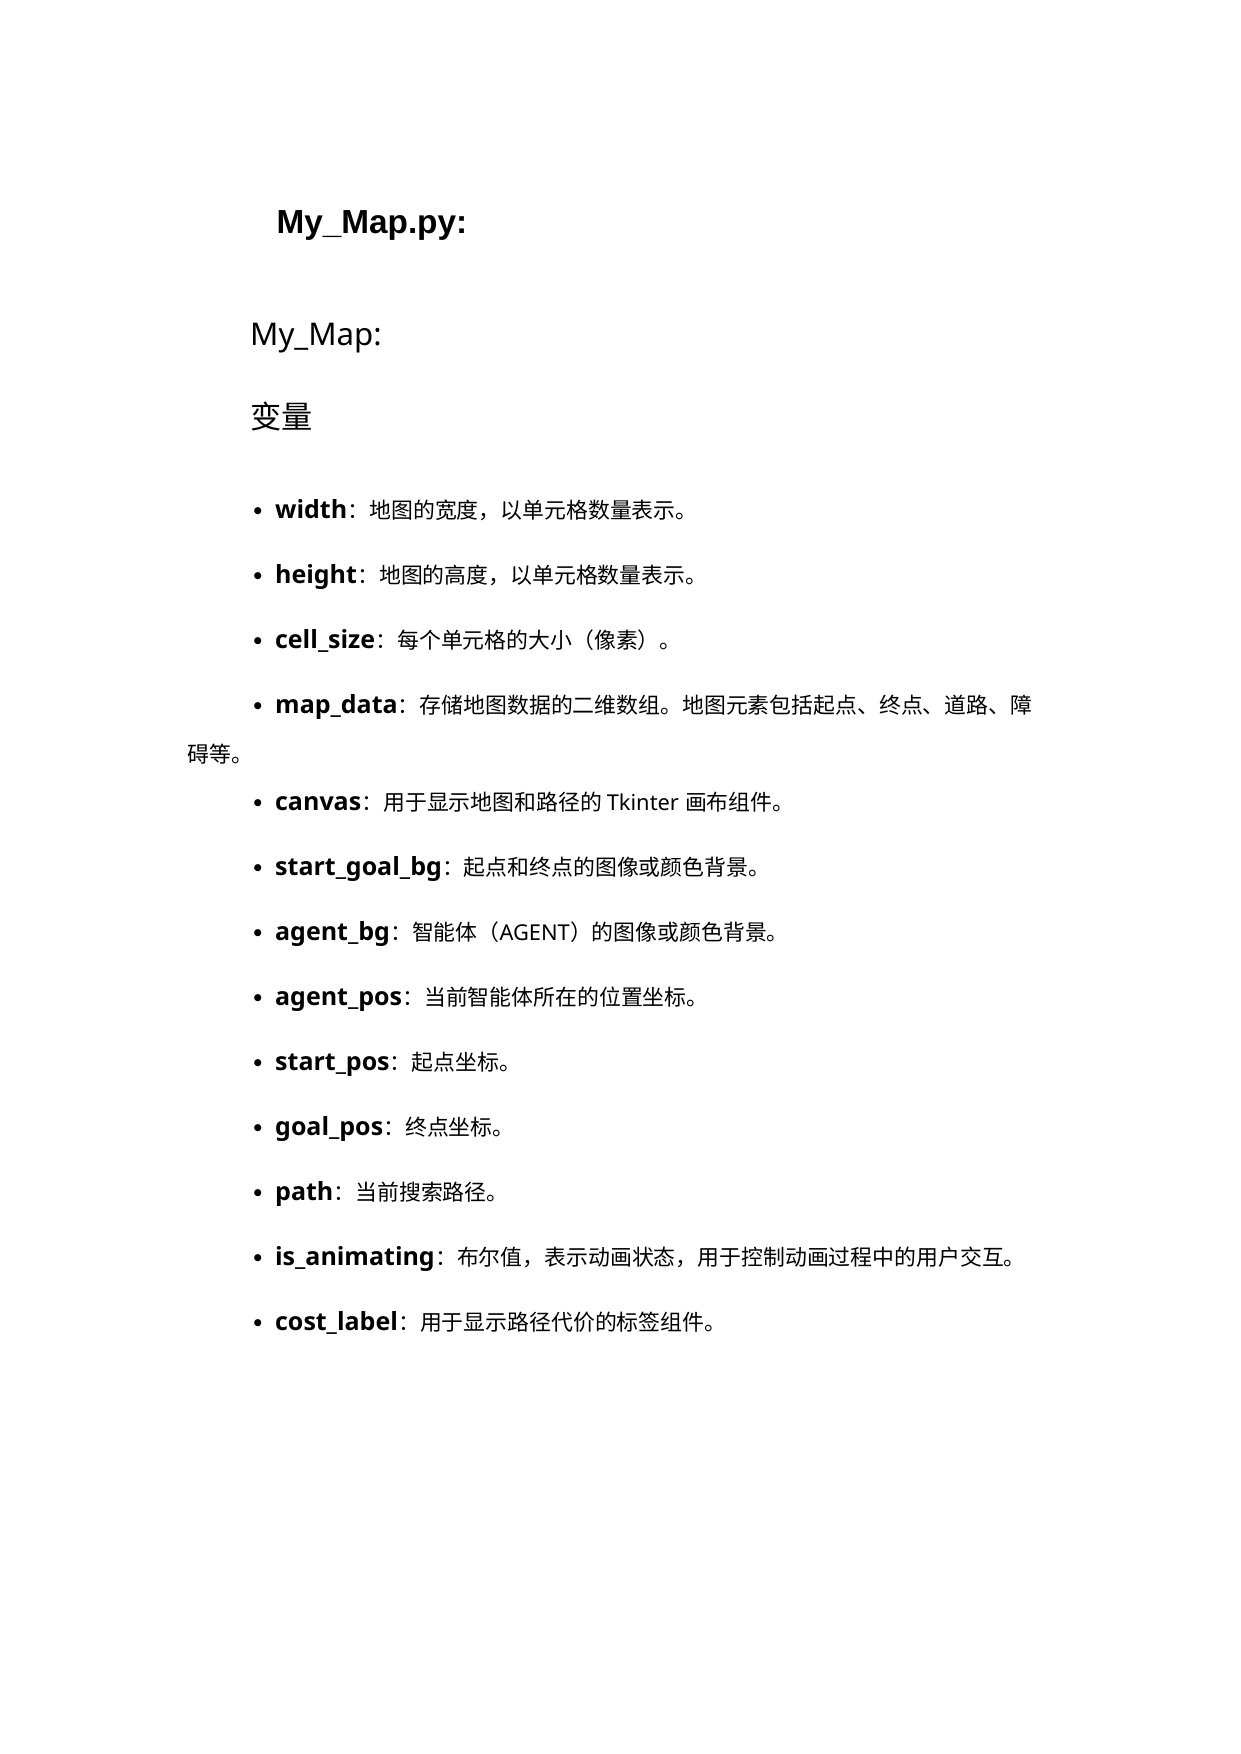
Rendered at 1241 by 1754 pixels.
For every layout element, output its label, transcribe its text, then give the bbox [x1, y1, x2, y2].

list canvas：用于显示地图和路径的 Tkinter 画布组件。 [187, 769, 1053, 834]
list path：当前搜索路径。 [187, 1159, 1053, 1224]
list map_data：存储地图数据的二维数组。地图元素包括起点、终点、道路、障碍等。 [187, 671, 1053, 769]
subtitle My_Map.py: [209, 189, 1053, 254]
list width：地图的宽度，以单元格数量表示。 [187, 476, 1053, 541]
list agent_bg：智能体（AGENT）的图像或颜色背景。 [187, 899, 1053, 964]
list height：地图的高度，以单元格数量表示。 [187, 541, 1053, 606]
list agent_pos：当前智能体所在的位置坐标。 [187, 964, 1053, 1029]
list goal_pos：终点坐标。 [187, 1094, 1053, 1159]
list is_animating：布尔值，表示动画状态，用于控制动画过程中的用户交互。 [187, 1224, 1053, 1289]
list start_pos：起点坐标。 [187, 1029, 1053, 1094]
list start_goal_bg：起点和终点的图像或颜色背景。 [187, 834, 1053, 899]
subtitle My_Map: [187, 300, 1053, 365]
subtitle 变量 [187, 382, 1053, 447]
list cell_size：每个单元格的大小（像素）。 [187, 606, 1053, 671]
list cost_label：用于显示路径代价的标签组件。 [187, 1289, 1053, 1354]
